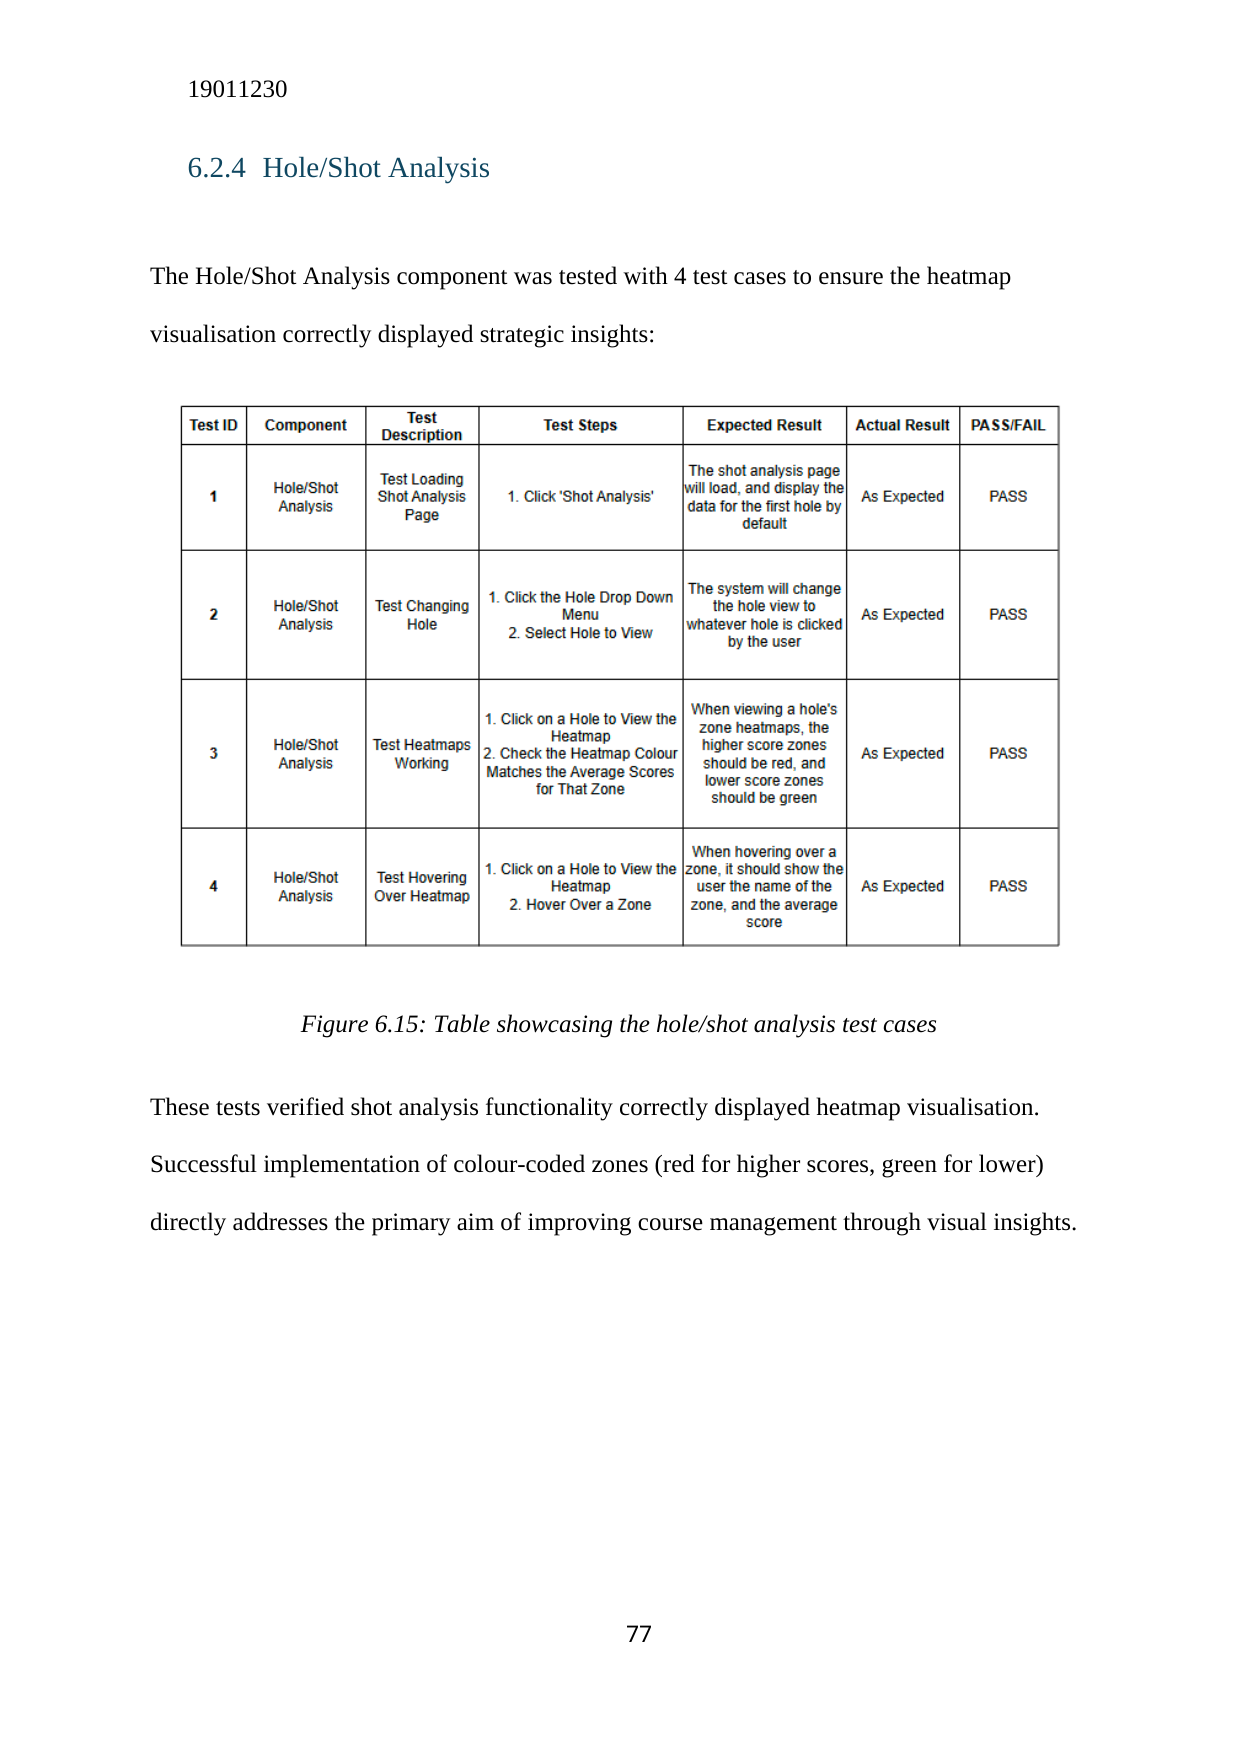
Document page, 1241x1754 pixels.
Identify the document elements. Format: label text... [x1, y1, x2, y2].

picture [176, 401, 1065, 953]
text Figure 6.15: Table showcasing the hole/shot analysis test cases [150, 1009, 1090, 1038]
text The Hole/Shot Analysis component was tested with 4 test cases to ensure the heatmap visualisation correctly displayed strategic insights: [150, 261, 1090, 347]
subtitle Hole/Shot Analysis [187, 150, 1090, 183]
text These tests verified shot analysis functionality correctly displayed heatmap visualisation. Successful implementation of colour-coded zones (red for higher scores, green for lower) directly addresses the primary aim of improving course management through visual insights. [150, 1092, 1090, 1235]
